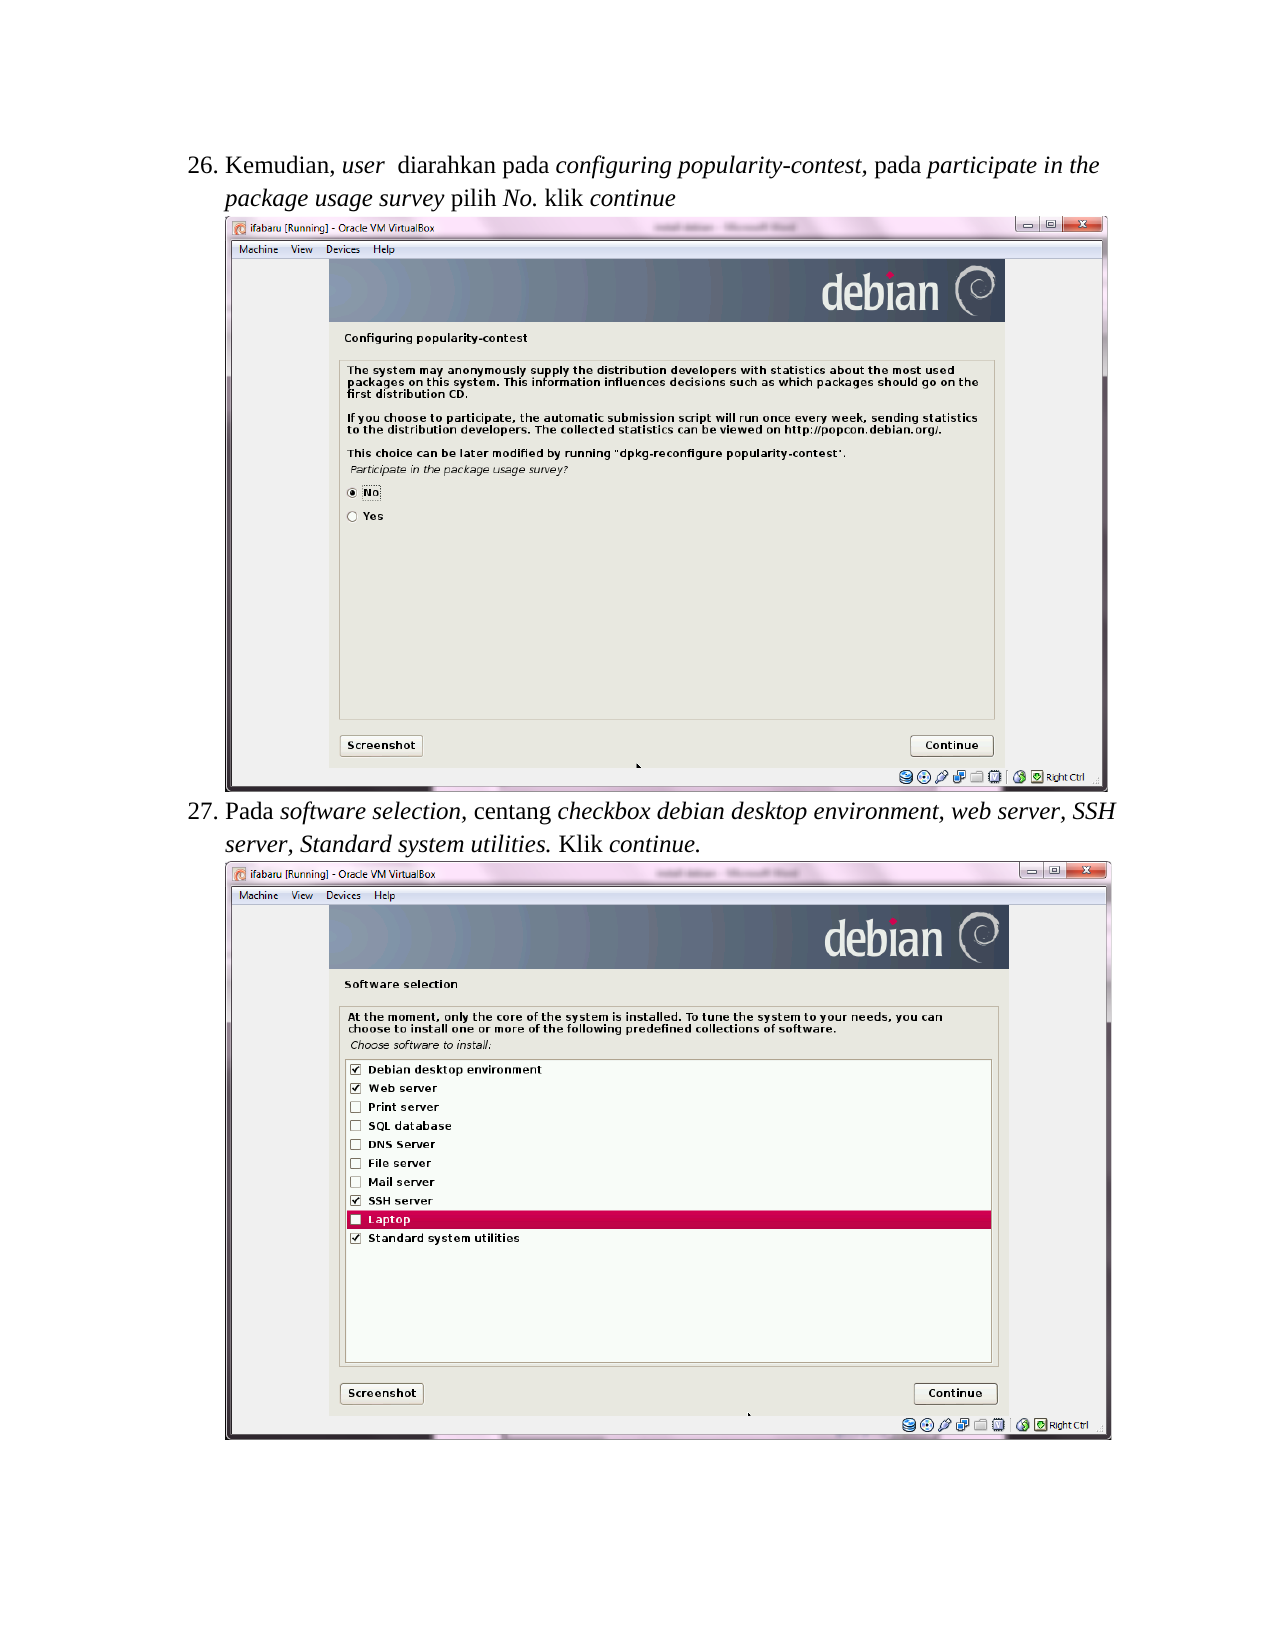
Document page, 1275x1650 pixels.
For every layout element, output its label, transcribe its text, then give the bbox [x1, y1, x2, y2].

list Kemudian, user diarahkan pada configuring popularity-contest, pada participate in the package usage survey pilih No. klik continue [187, 150, 1125, 212]
picture [225, 216, 1108, 792]
list Pada software selection, centang checkbox debian desktop environment, web server, SSH server, Standard system utilities. Klik continue. [187, 796, 1125, 857]
picture [225, 861, 1112, 1440]
